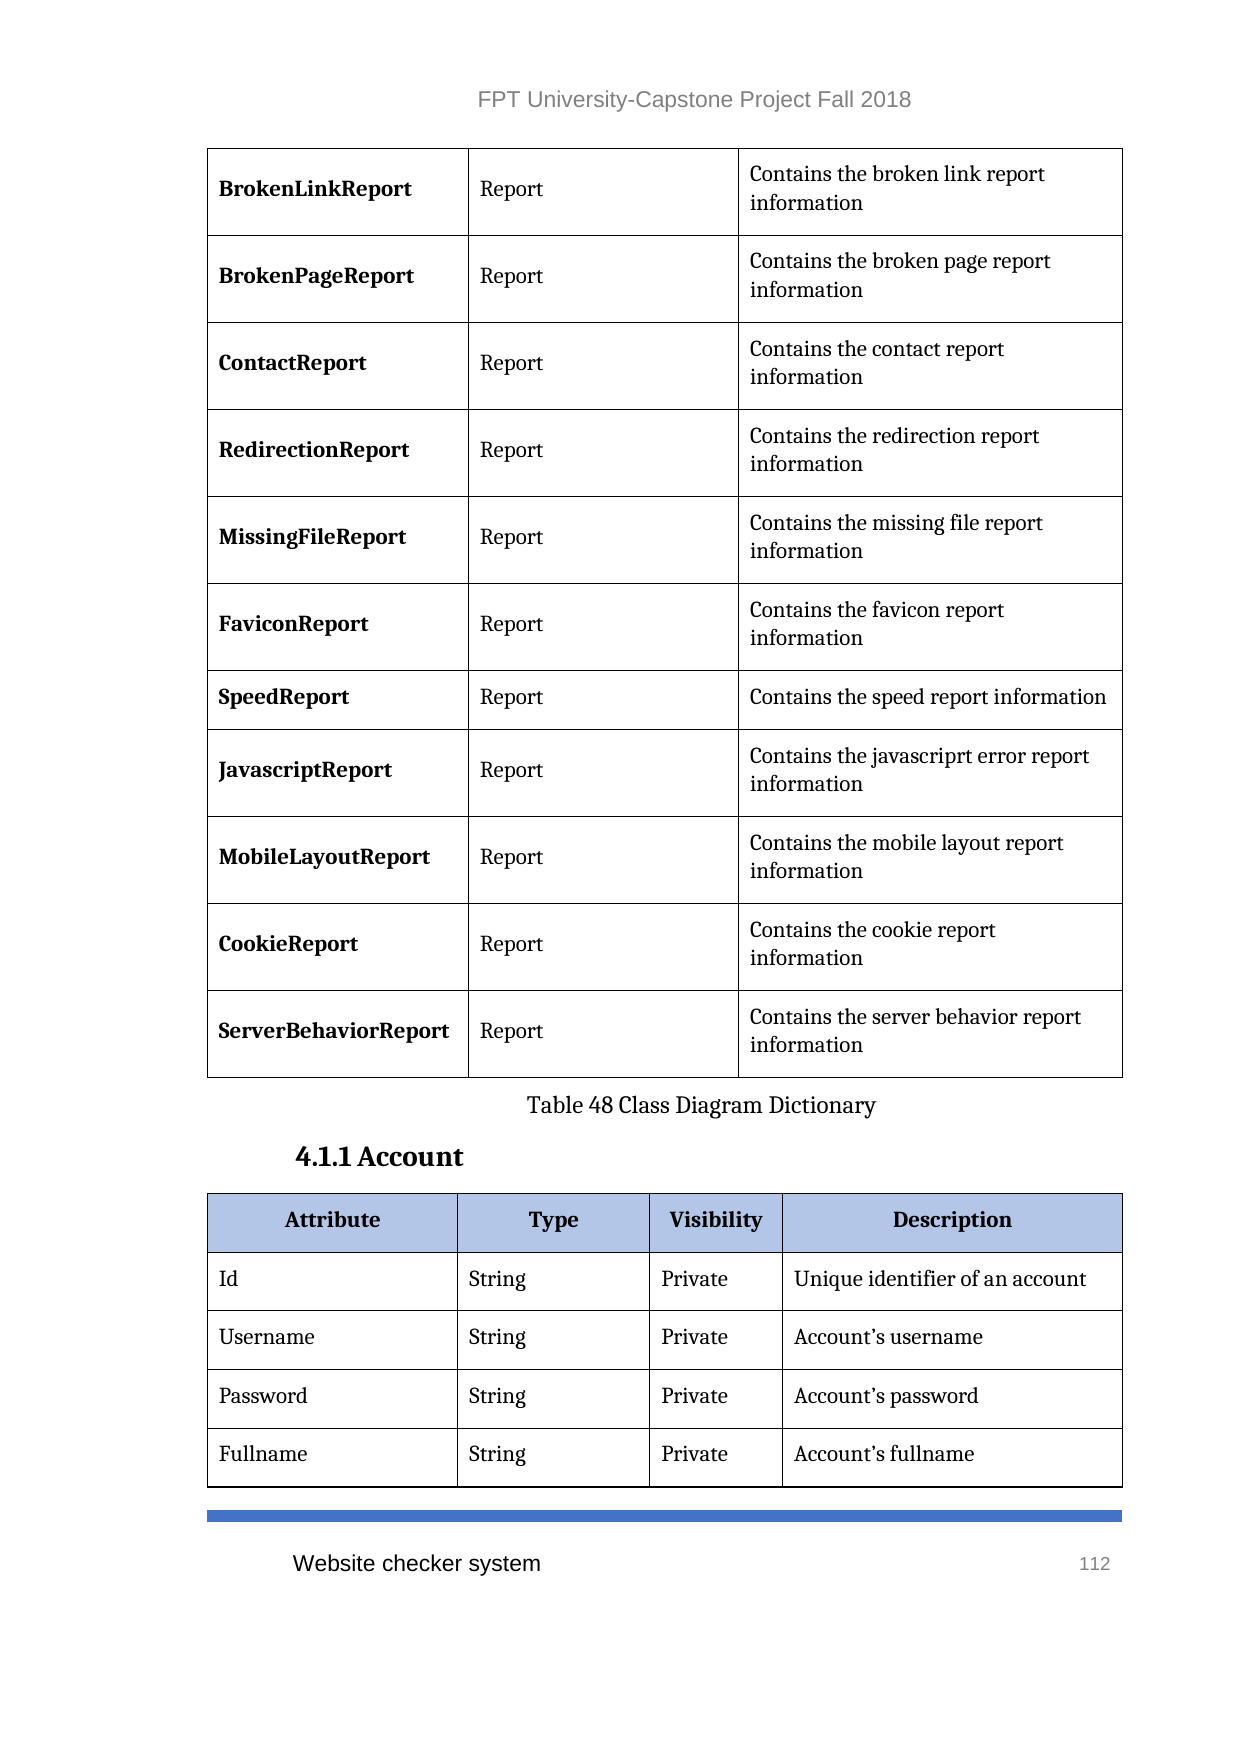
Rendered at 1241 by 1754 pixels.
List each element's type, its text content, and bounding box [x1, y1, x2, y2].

table_header Attribute [208, 1194, 457, 1252]
table_cell Contains the javascriprt error report information [739, 730, 1122, 816]
table_cell Contains the server behavior report information [739, 991, 1122, 1077]
table_cell Private [650, 1370, 782, 1428]
text Table 48 Class Diagram Dictionary [207, 1091, 1122, 1119]
table_cell Contains the favicon report information [739, 584, 1122, 670]
table_cell Unique identifier of an account [783, 1253, 1122, 1310]
table_cell Contains the cookie report information [739, 904, 1122, 990]
table_cell CookieReport [208, 904, 468, 990]
table_cell BrokenLinkReport [208, 149, 468, 235]
table_cell Report [469, 817, 738, 903]
table_cell Report [469, 236, 738, 322]
table_cell Contains the contact report information [739, 323, 1122, 409]
table_header Visibility [650, 1194, 782, 1252]
table_cell MissingFileReport [208, 497, 468, 583]
table_cell Password [208, 1370, 457, 1428]
table_cell FaviconReport [208, 584, 468, 670]
table_cell ContactReport [208, 323, 468, 409]
table_cell Account’s password [783, 1370, 1122, 1428]
table_cell MobileLayoutReport [208, 817, 468, 903]
table_cell String [458, 1370, 649, 1428]
table_cell Private [650, 1253, 782, 1310]
table_cell Report [469, 584, 738, 670]
table_cell Fullname [208, 1429, 457, 1486]
table_cell Report [469, 149, 738, 235]
table_cell String [458, 1311, 649, 1369]
table_cell Report [469, 497, 738, 583]
table_cell Username [208, 1311, 457, 1369]
table_cell Report [469, 323, 738, 409]
table_cell Report [469, 410, 738, 496]
table_cell Account’s username [783, 1311, 1122, 1369]
table_cell Private [650, 1429, 782, 1486]
table_cell SpeedReport [208, 671, 468, 729]
table_cell Report [469, 991, 738, 1077]
table_cell Contains the broken link report information [739, 149, 1122, 235]
table_header Description [783, 1194, 1122, 1252]
table_cell Report [469, 904, 738, 990]
table_cell BrokenPageReport [208, 236, 468, 322]
table_cell Report [469, 671, 738, 729]
table_cell Contains the redirection report information [739, 410, 1122, 496]
table_header Type [458, 1194, 649, 1252]
table_cell Account’s fullname [783, 1429, 1122, 1486]
table_cell Report [469, 730, 738, 816]
table_cell RedirectionReport [208, 410, 468, 496]
table_cell String [458, 1253, 649, 1310]
table_cell Contains the speed report information [739, 671, 1122, 729]
table_cell JavascriptReport [208, 730, 468, 816]
table_cell Contains the mobile layout report information [739, 817, 1122, 903]
table_cell ServerBehaviorReport [208, 991, 468, 1077]
table_cell Contains the missing file report information [739, 497, 1122, 583]
list Account [295, 1140, 1122, 1174]
table_cell Id [208, 1253, 457, 1310]
table_cell String [458, 1429, 649, 1486]
table_cell Contains the broken page report information [739, 236, 1122, 322]
table_cell Private [650, 1311, 782, 1369]
